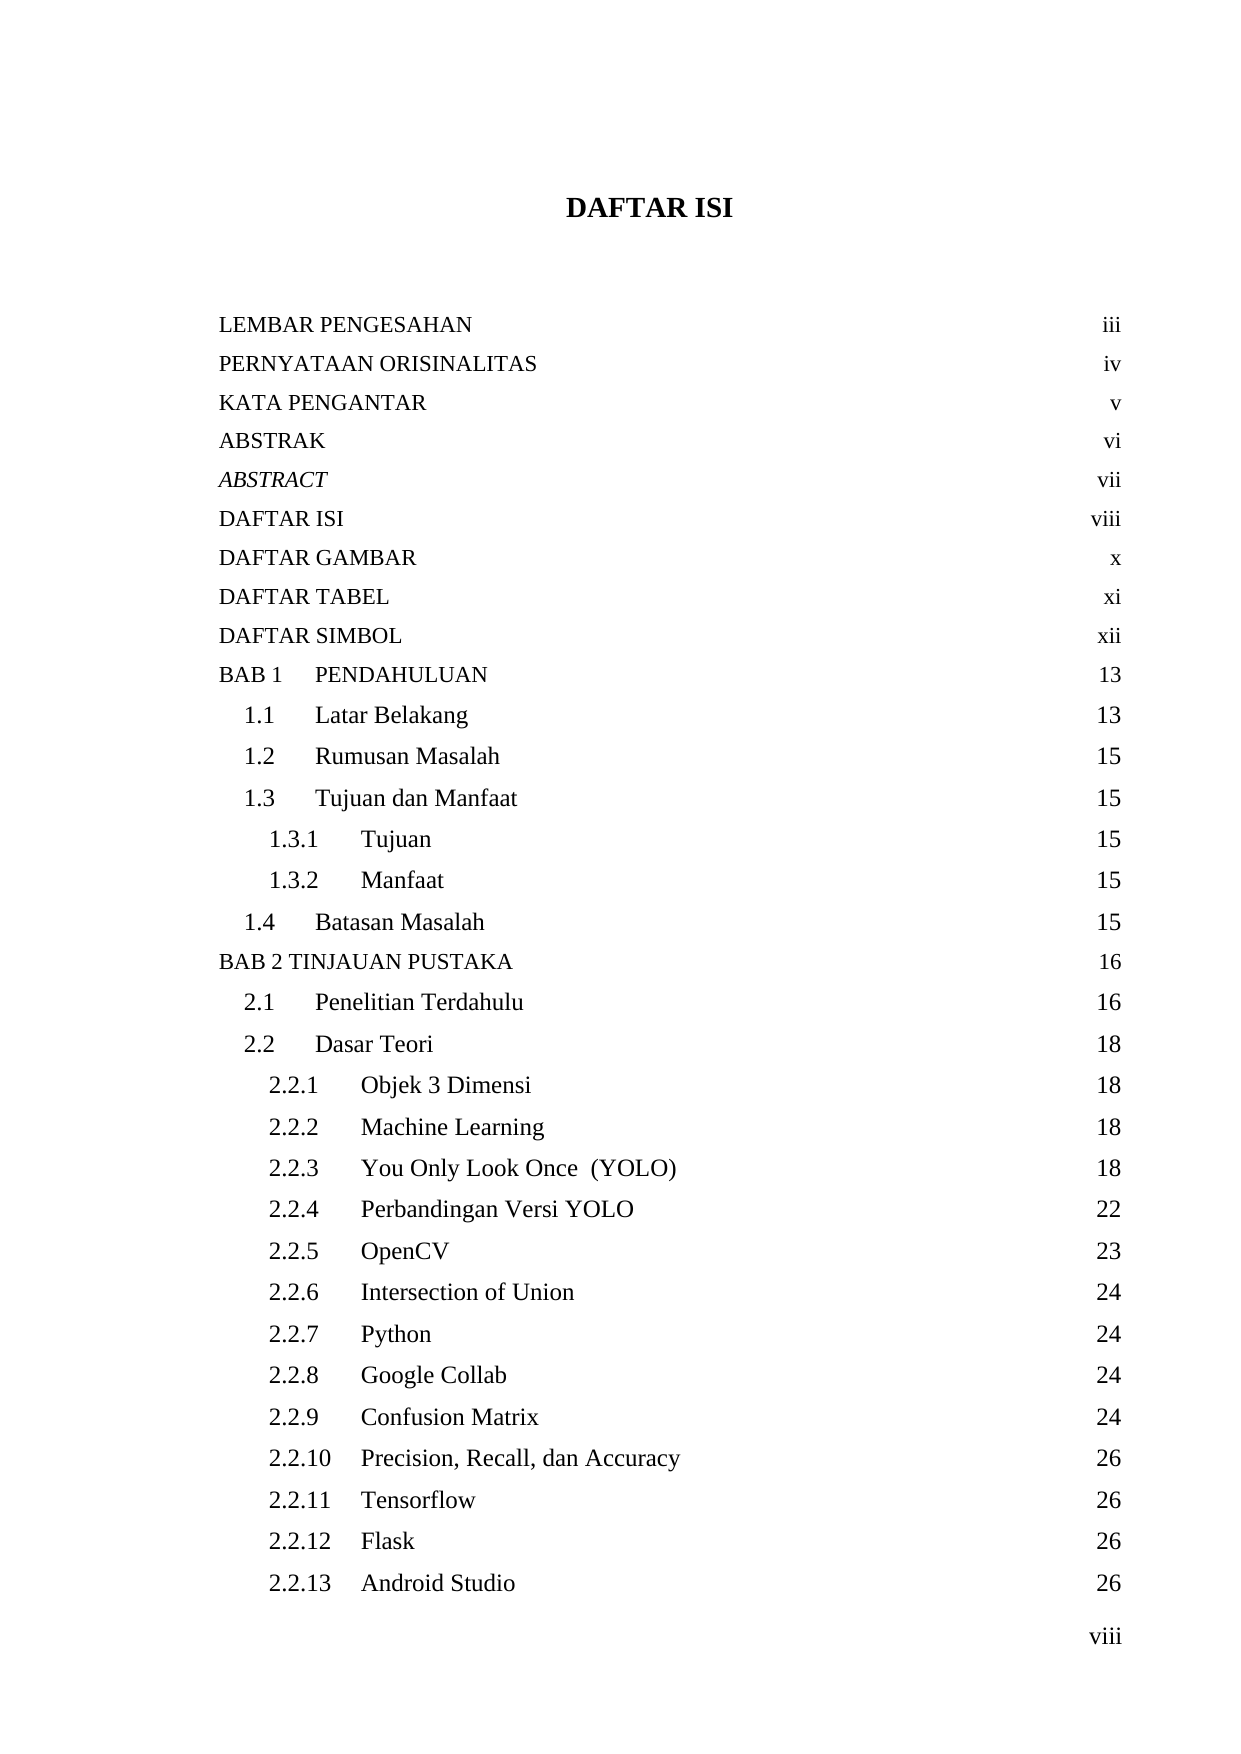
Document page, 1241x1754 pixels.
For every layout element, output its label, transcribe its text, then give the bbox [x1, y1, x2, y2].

text DAFTAR ISI viii [177, 505, 1122, 532]
text 2.2.12 Flask 26 [227, 1526, 1122, 1555]
text ABSTRAK vi [177, 428, 1122, 454]
text 1.4 Batasan Masalah 15 [202, 907, 1122, 936]
text 2.2.6 Intersection of Union 24 [227, 1277, 1122, 1306]
text 1.3.1 Tujuan 15 [227, 824, 1122, 853]
text 2.2.13 Android Studio 26 [227, 1568, 1122, 1596]
text 2.2.1 Objek 3 Dimensi 18 [227, 1070, 1122, 1099]
text BAB 1 PENDAHULUAN 13 [177, 661, 1122, 687]
text 2.2.10 Precision, Recall, dan Accuracy 26 [227, 1443, 1122, 1472]
text ABSTRACT vii [177, 466, 1122, 493]
text 1.1 Latar Belakang 13 [202, 700, 1122, 728]
text 2.2.9 Confusion Matrix 24 [227, 1402, 1122, 1431]
text DAFTAR GAMBAR x [177, 544, 1122, 571]
text 1.3 Tujuan dan Manfaat 15 [202, 783, 1122, 811]
text LEMBAR PENGESAHAN iii [177, 311, 1122, 337]
text 2.1 Penelitian Terdahulu 16 [202, 987, 1122, 1016]
text 2.2.7 Python 24 [227, 1319, 1122, 1348]
text KATA PENGANTAR v [177, 389, 1122, 415]
text 1.2 Rumusan Masalah 15 [202, 741, 1122, 770]
text 2.2.8 Google Collab 24 [227, 1360, 1122, 1389]
text BAB 2 TINJAUAN PUSTAKA 16 [177, 948, 1122, 975]
text 2.2.2 Machine Learning 18 [227, 1112, 1122, 1140]
text 1.3.2 Manfaat 15 [227, 866, 1122, 894]
text 2.2.11 Tensorflow 26 [227, 1485, 1122, 1513]
text 2.2 Dasar Teori 18 [202, 1029, 1122, 1057]
text 2.2.3 You Only Look Once (YOLO) 18 [227, 1153, 1122, 1182]
text 2.2.4 Perbandingan Versi YOLO 22 [227, 1194, 1122, 1223]
subtitle DAFTAR ISI [177, 190, 1122, 223]
text DAFTAR TABEL xi [177, 583, 1122, 609]
text PERNYATAAN ORISINALITAS iv [177, 350, 1122, 376]
text DAFTAR SIMBOL xii [177, 622, 1122, 648]
text 2.2.5 OpenCV 23 [227, 1236, 1122, 1265]
